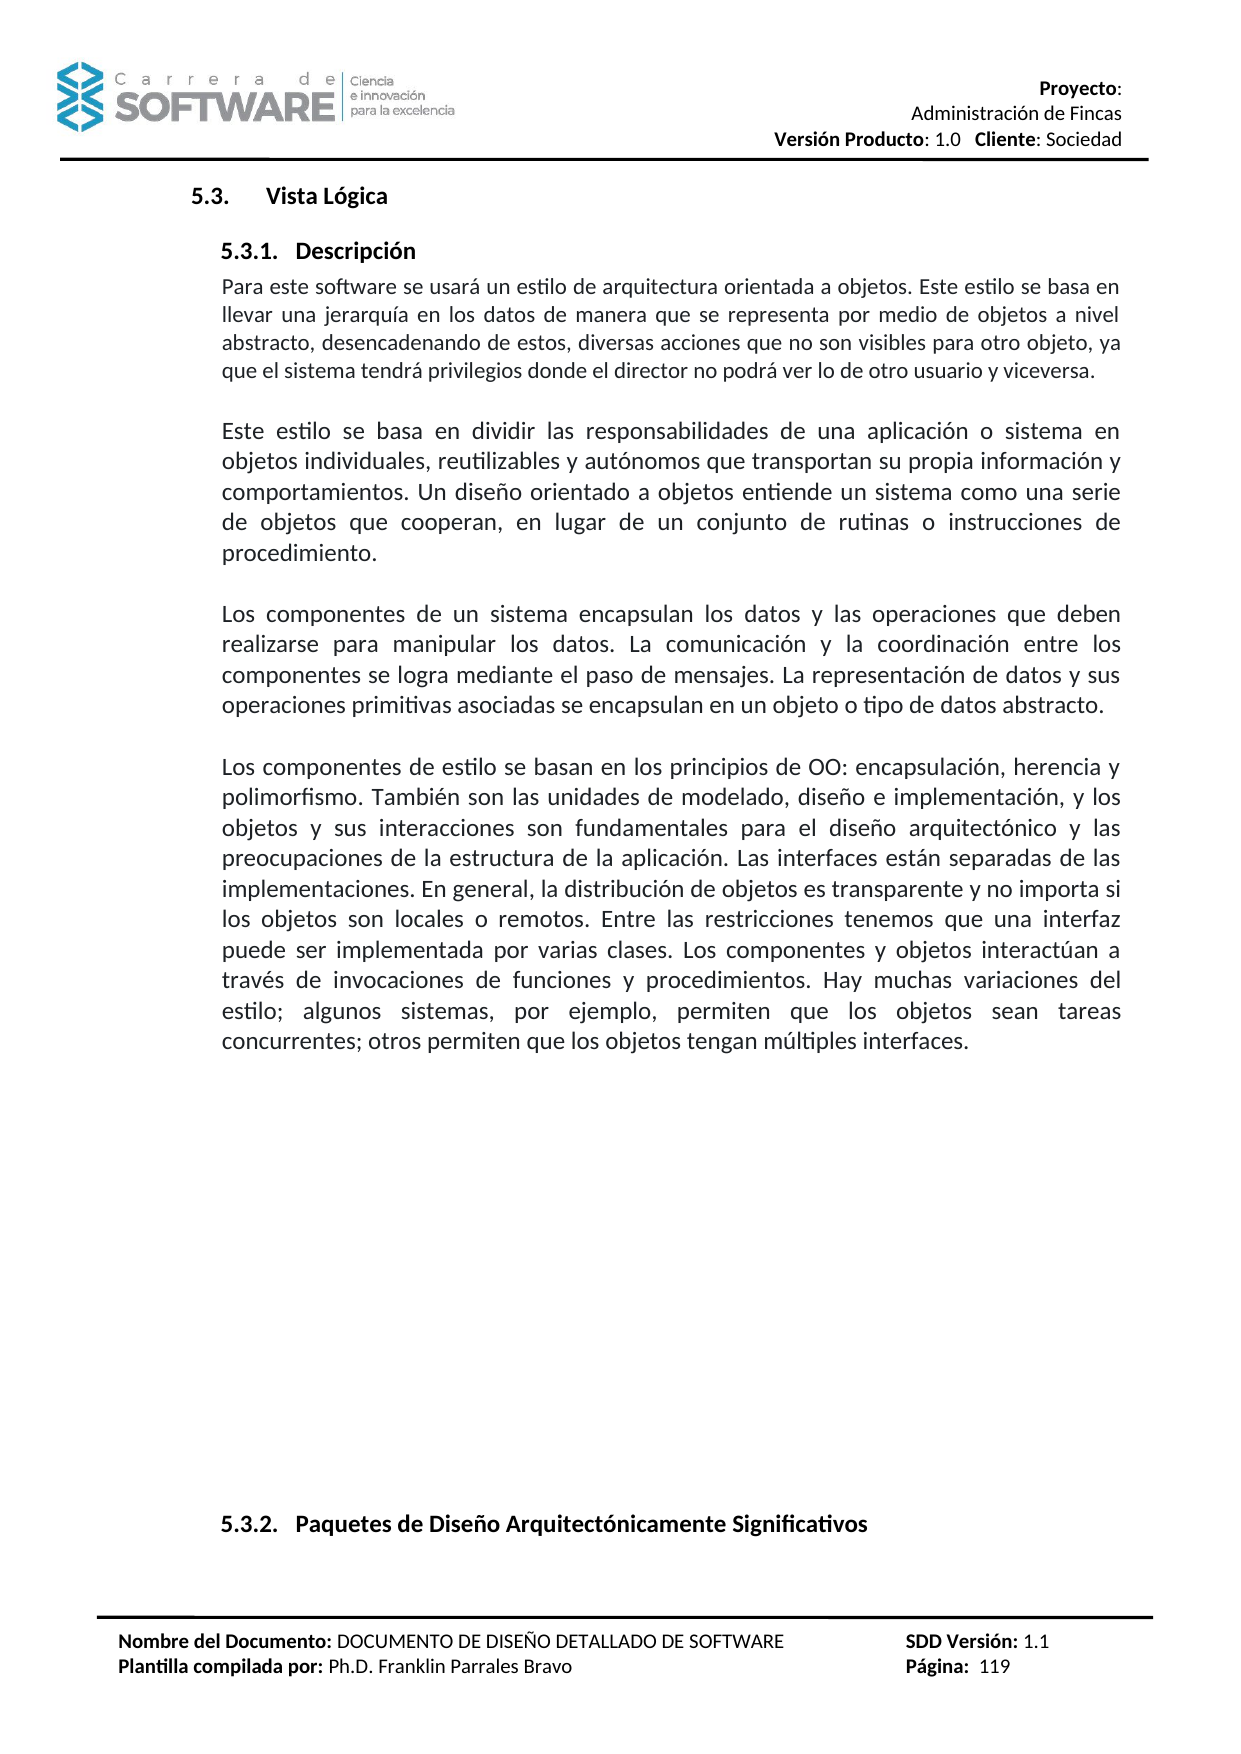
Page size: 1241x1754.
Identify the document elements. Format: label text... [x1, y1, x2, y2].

text Los componentes de estilo se basan en los principios de OO: encapsulación, herencia y polimorfismo. También son las unidades de modelado, diseño e implementación, y los objetos y sus interacciones son fundamentales para el diseño arquitectónico y las preocupaciones de la estructura de la aplicación. Las interfaces están separadas de las implementaciones. En general, la distribución de objetos es transparente y no importa si los objetos son locales o remotos. Entre las restricciones tenemos que una interfaz puede ser implementada por varias clases. Los componentes y objetos interactúan a través de invocaciones de funciones y procedimientos. Hay muchas variaciones del estilo; algunos sistemas, por ejemplo, permiten que los objetos sean tareas concurrentes; otros permiten que los objetos tengan múltiples interfaces. [222, 751, 1122, 1056]
picture [46, 46, 461, 154]
subtitle Paquetes de Diseño Arquitectónicamente Significativos [220, 1508, 1122, 1539]
text Los componentes de un sistema encapsulan los datos y las operaciones que deben realizarse para manipular los datos. La comunicación y la coordinación entre los componentes se logra mediante el paso de mensajes. La representación de datos y sus operaciones primitivas asociadas se encapsulan en un objeto o tipo de datos abstracto. [222, 598, 1122, 720]
text Para este software se usará un estilo de arquitectura orientada a objetos. Este estilo se basa en llevar una jerarquía en los datos de manera que se representa por medio de objetos a nivel abstracto, desencadenando de estos, diversas acciones que no son visibles para otro objeto, ya que el sistema tendrá privilegios donde el director no podrá ver lo de otro usuario y viceversa. [222, 272, 1122, 384]
text Este estilo se basa en dividir las responsabilidades de una aplicación o sistema en objetos individuales, reutilizables y autónomos que transportan su propia información y comportamientos. Un diseño orientado a objetos entiende un sistema como una serie de objetos que cooperan, en lugar de un conjunto de rutinas o instrucciones de procedimiento. [222, 415, 1122, 567]
subtitle Descripción [220, 236, 1122, 266]
subtitle Vista Lógica [191, 180, 1122, 211]
